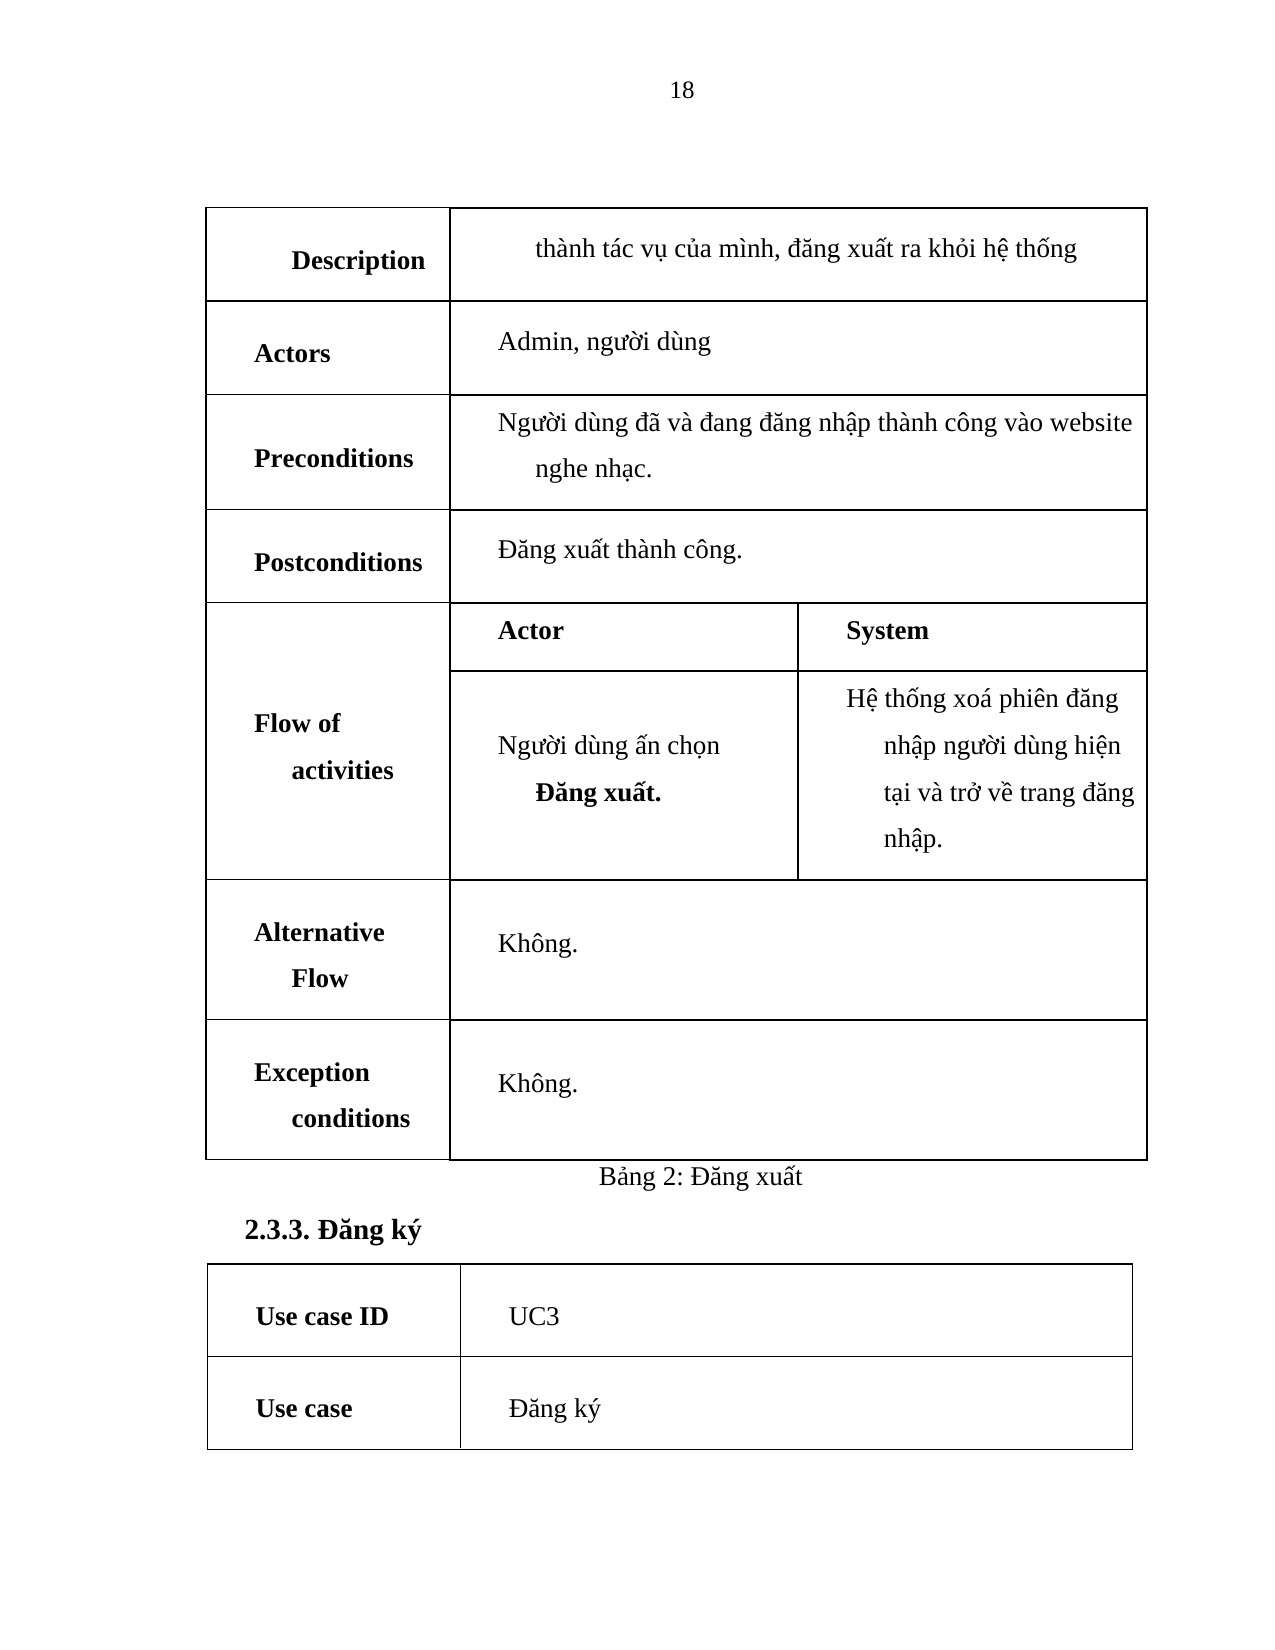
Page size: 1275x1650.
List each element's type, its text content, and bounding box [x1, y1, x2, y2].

table_cell Không. [451, 881, 1146, 1018]
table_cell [451, 209, 1146, 300]
table_header UC3 [461, 1265, 1132, 1356]
table_cell Actor [451, 604, 797, 670]
table_cell Người dùng ấn chọn Đăng xuất. [451, 672, 797, 878]
table_cell Đăng xuất thành công. [451, 511, 1146, 602]
table_cell Hệ thống xoá phiên đăng nhập người dùng hiện tại và trở về trang đăng nhập. [799, 672, 1146, 878]
table_cell Preconditions [207, 395, 449, 508]
table_cell Actors [207, 302, 449, 393]
table_cell System [799, 604, 1146, 670]
text Bảng 2: Đăng xuất [244, 1161, 1157, 1192]
table_cell Người dùng đã và đang đăng nhập thành công vào website nghe nhạc. [451, 396, 1146, 508]
subtitle 2.3.3. Đăng ký [244, 1212, 1157, 1246]
table_cell Không. [451, 1021, 1146, 1158]
table_cell Admin, người dùng [451, 302, 1146, 393]
table_cell Use case [208, 1357, 460, 1448]
table_cell Postconditions [207, 510, 449, 602]
table_cell Exception conditions [207, 1020, 449, 1158]
table_cell Brief Description [207, 208, 449, 300]
table_cell Alternative Flow [207, 880, 449, 1018]
table_header Use case ID [208, 1265, 460, 1356]
table_cell Flow of activities [207, 603, 449, 878]
table_cell Đăng ký [461, 1357, 1132, 1448]
